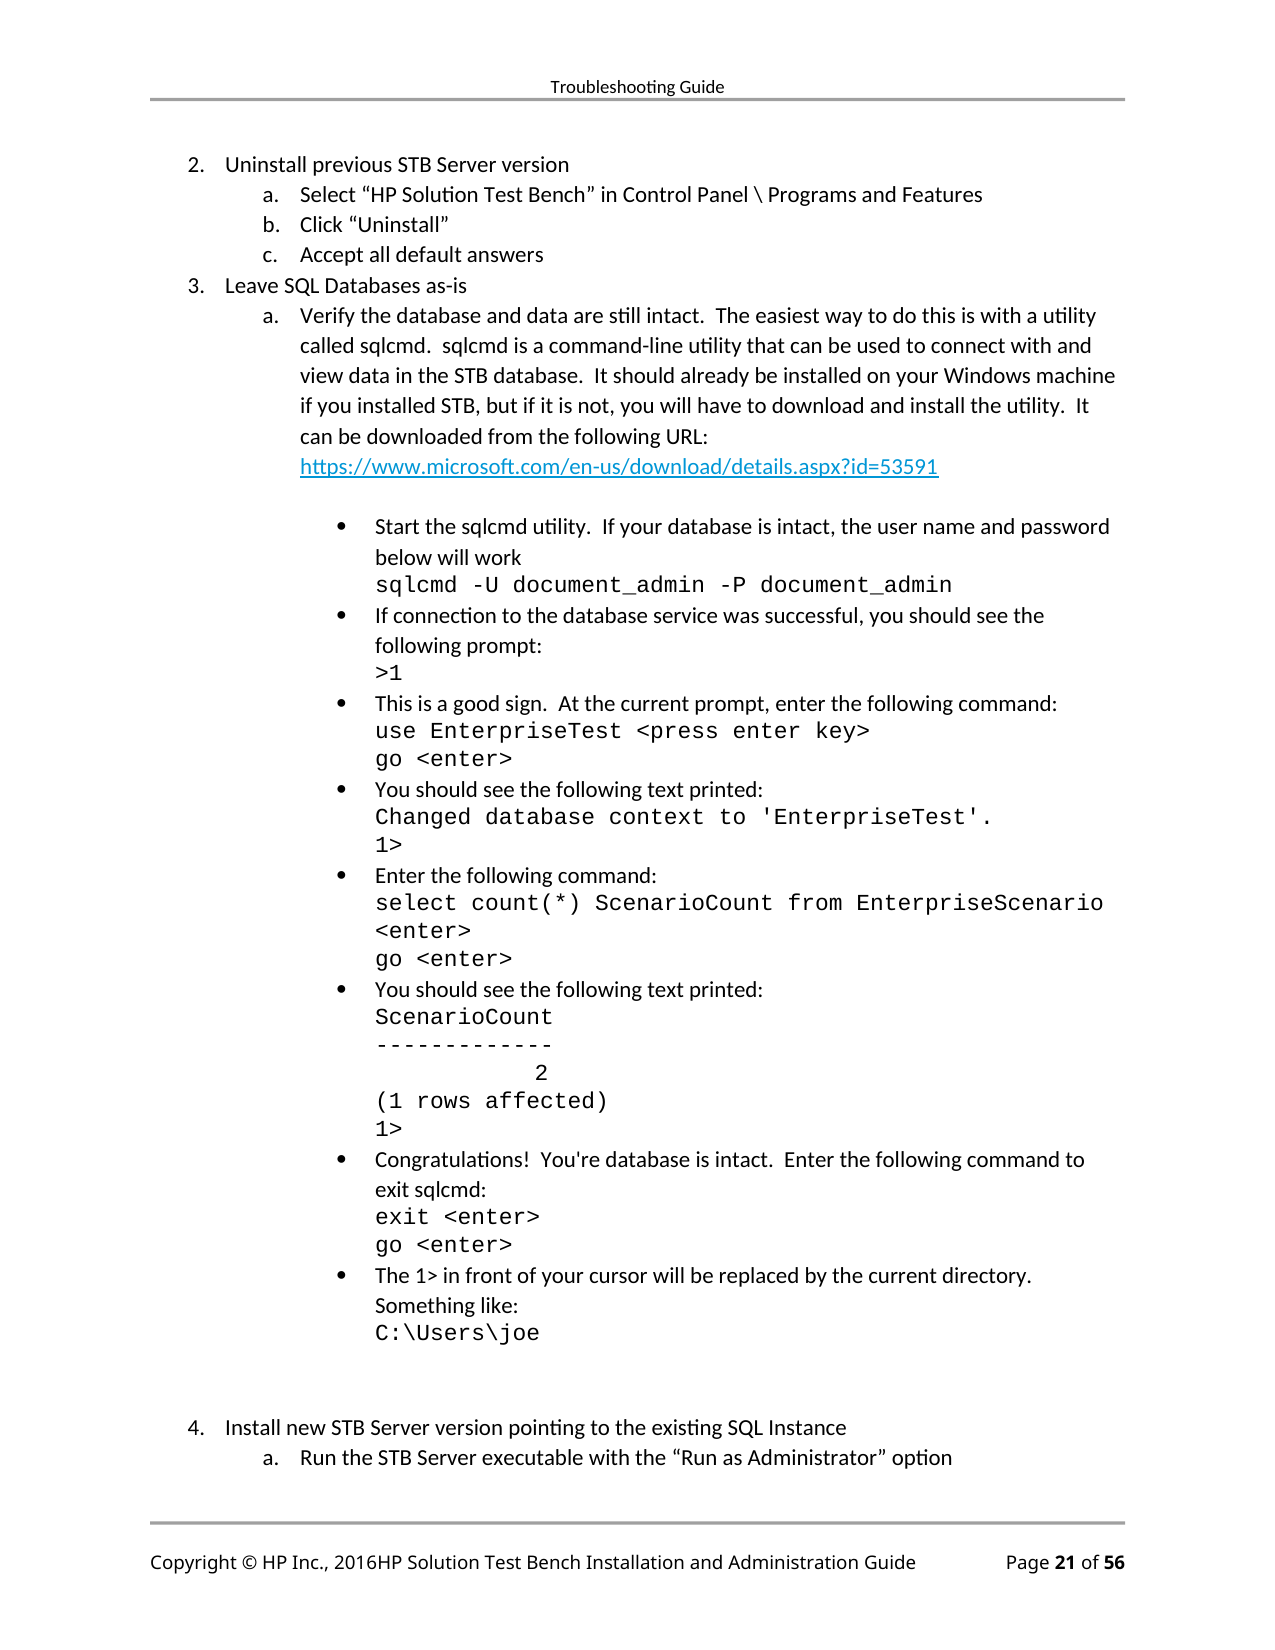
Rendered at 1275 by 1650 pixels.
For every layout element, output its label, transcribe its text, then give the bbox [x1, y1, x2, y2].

list Install new STB Server version pointing to the existing SQL Instance [187, 1413, 1125, 1441]
list Click “Uninstall” [262, 210, 1125, 238]
list 1> [375, 833, 1125, 859]
list Congratulations! You're database is intact. Enter the following command to exit sqlcmd: [337, 1145, 1125, 1203]
list exit <enter> [375, 1205, 1125, 1231]
list This is a good sign. At the current prompt, enter the following command: [337, 689, 1125, 717]
list Accept all default answers [262, 241, 1125, 269]
list >1 [375, 661, 1125, 687]
list 2 [534, 1061, 1125, 1087]
list (1 rows affected) [375, 1089, 1125, 1115]
list https://www.microsoft.com/en-us/download/details.aspx?id=53591 [300, 452, 1125, 480]
list If connection to the database service was successful, you should see the following prompt: [337, 601, 1125, 659]
list Start the sqlcmd utility. If your database is intact, the user name and password below will work [337, 512, 1125, 571]
list Verify the database and data are still intact. The easiest way to do this is with a utility called sqlcmd. sqlcmd is a command-line utility that can be used to connect with and view data in the STB database. It should already be installed on your Windows machine if you installed STB, but if it is not, you will have to download and install the utility. It can be downloaded from the following URL: [262, 301, 1125, 450]
list go <enter> [375, 747, 1125, 773]
list go <enter> [375, 947, 1125, 973]
list Uninstall previous STB Server version [187, 150, 1125, 178]
list sqlcmd -U document_admin -P document_admin [375, 573, 1125, 599]
list 1> [375, 1117, 1125, 1143]
list You should see the following text printed: [337, 775, 1125, 803]
list Changed database context to 'EnterpriseTest'. [375, 805, 1125, 831]
list The 1> in front of your cursor will be replaced by the current directory. Something like: [337, 1261, 1125, 1319]
list C:\Users\joe [375, 1322, 1125, 1348]
list Run the STB Server executable with the “Run as Administrator” option [262, 1443, 1125, 1471]
list Leave SQL Databases as-is [187, 271, 1125, 299]
list select count(*) ScenarioCount from EnterpriseScenario <enter> [375, 891, 1125, 945]
list use EnterpriseTest <press enter key> [375, 719, 1125, 745]
list go <enter> [375, 1233, 1125, 1259]
list ------------- [375, 1033, 1125, 1059]
list Enter the following command: [337, 861, 1125, 889]
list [262, 180, 1125, 208]
list ScenarioCount [375, 1005, 1125, 1031]
list You should see the following text printed: [337, 975, 1125, 1003]
